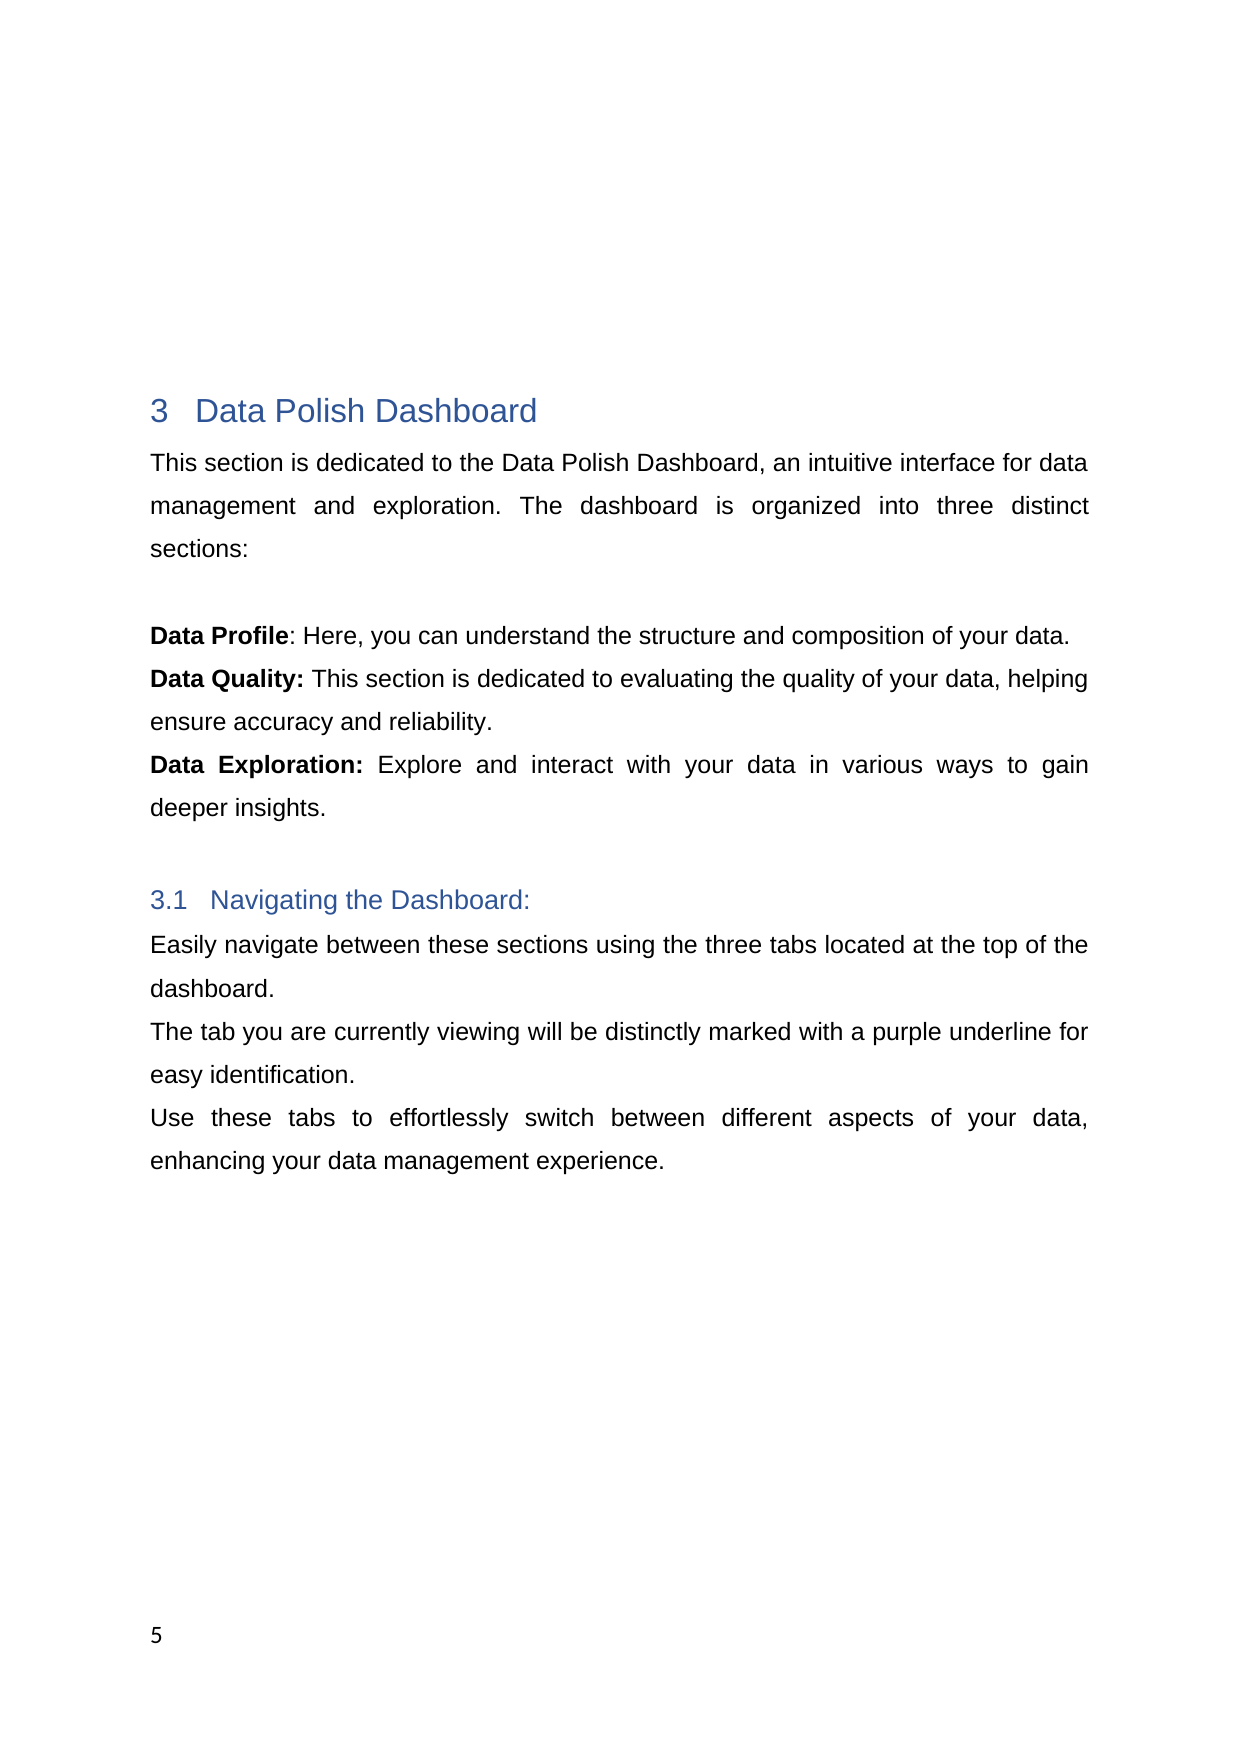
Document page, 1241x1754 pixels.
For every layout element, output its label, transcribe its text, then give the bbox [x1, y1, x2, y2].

text Data Exploration: Explore and interact with your data in various ways to gain deeper insights. [150, 750, 1090, 822]
text Use these tabs to effortlessly switch between different aspects of your data, enhancing your data management experience. [150, 1103, 1090, 1175]
text This section is dedicated to the Data Polish Dashboard, an intuitive interface for data management and exploration. The dashboard is organized into three distinct sections: [150, 448, 1090, 563]
subtitle Navigating the Dashboard: [150, 884, 1090, 915]
text Easily navigate between these sections using the three tabs located at the top of the dashboard. [150, 931, 1090, 1002]
text The tab you are currently viewing will be distinctly marked with a purple underline for easy identification. [150, 1017, 1090, 1089]
subtitle Data Polish Dashboard [150, 391, 1090, 429]
text Data Quality: This section is dedicated to evaluating the quality of your data, helping ensure accuracy and reliability. [150, 664, 1090, 736]
text Data Profile: Here, you can understand the structure and composition of your data. [150, 621, 1090, 649]
